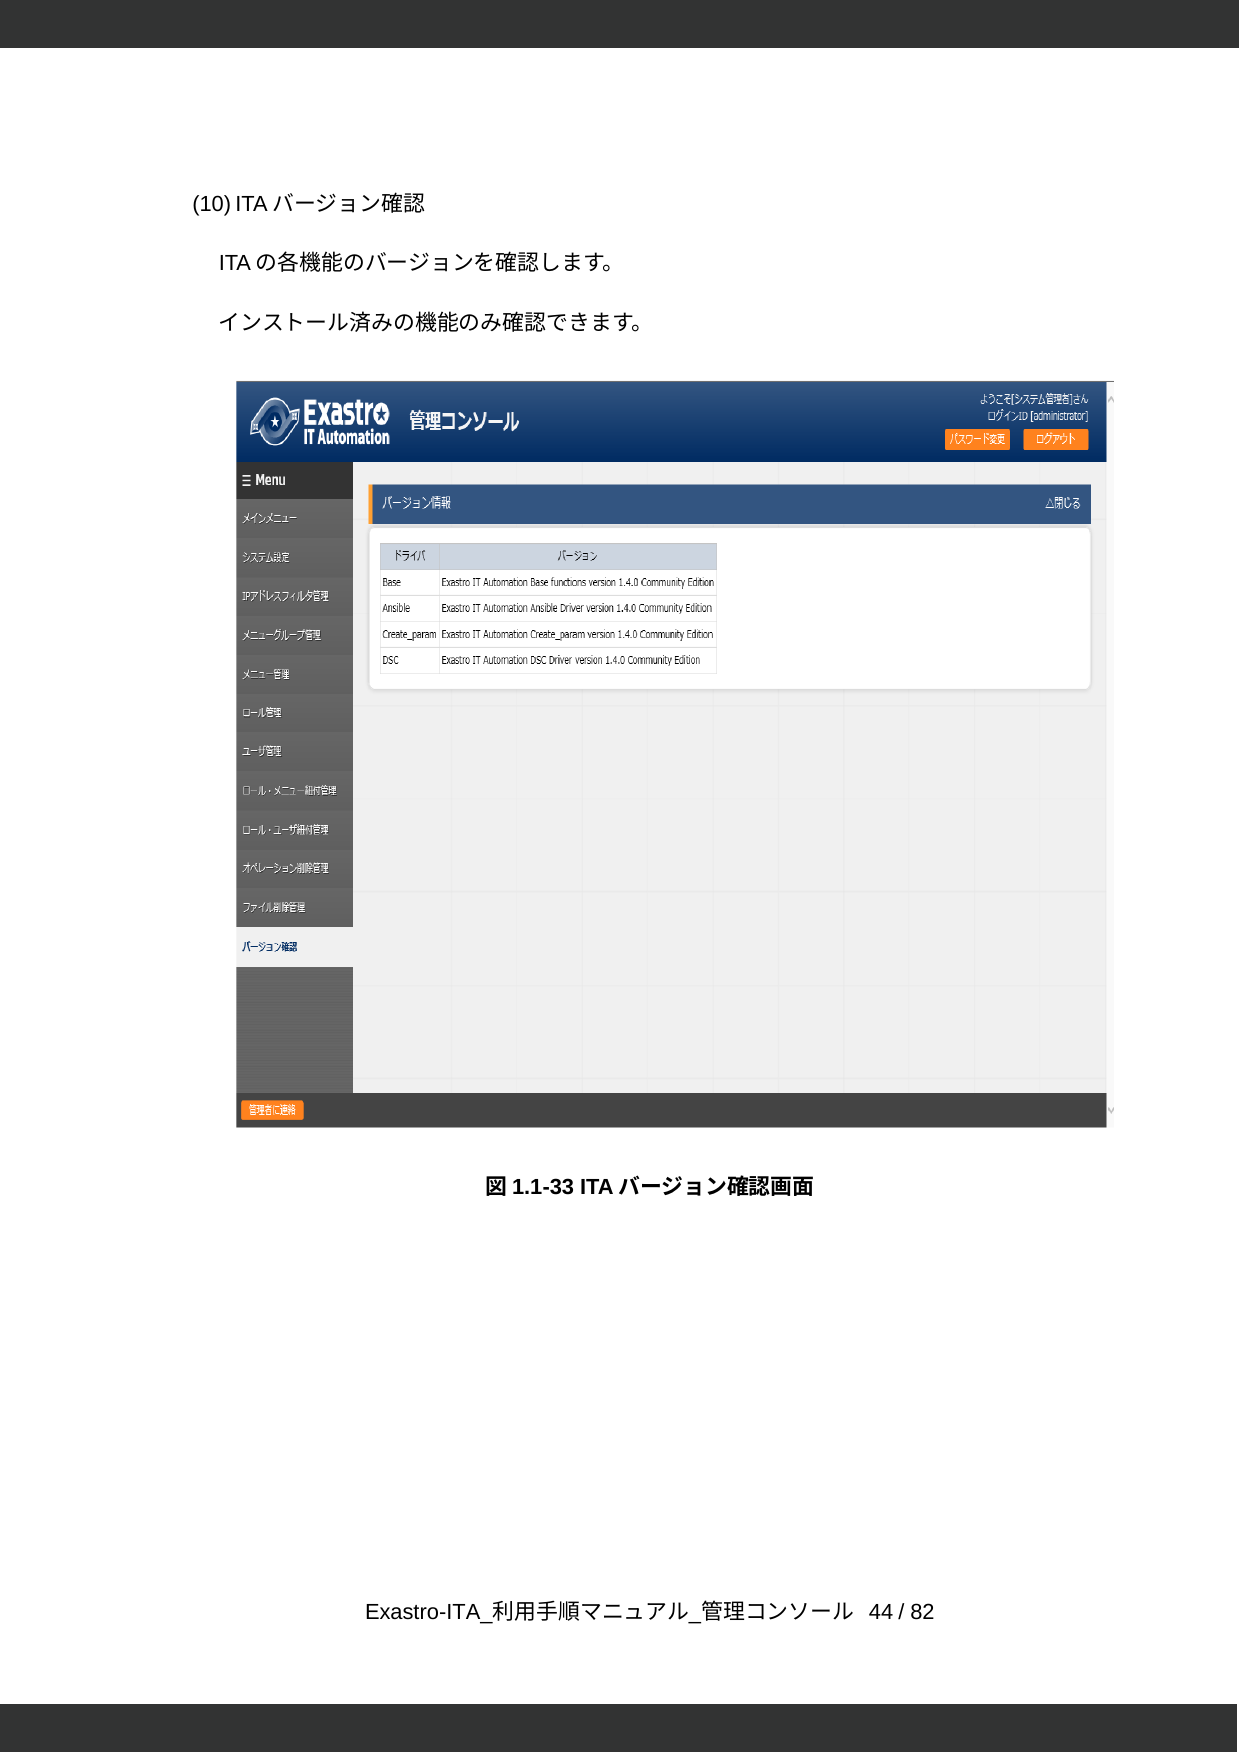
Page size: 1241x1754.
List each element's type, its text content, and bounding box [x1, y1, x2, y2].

text ITAの各機能のバージョンを確認します。 [218, 231, 1152, 291]
picture [0, 0, 1239, 48]
picture [0, 1704, 1237, 1752]
text インストール済みの機能のみ確認できます。 [218, 291, 1152, 350]
picture [236, 380, 1114, 1128]
subtitle ITAバージョン確認 [192, 172, 1152, 231]
text 図 1.1-33 ITAバージョン確認画面 [148, 1155, 1152, 1214]
